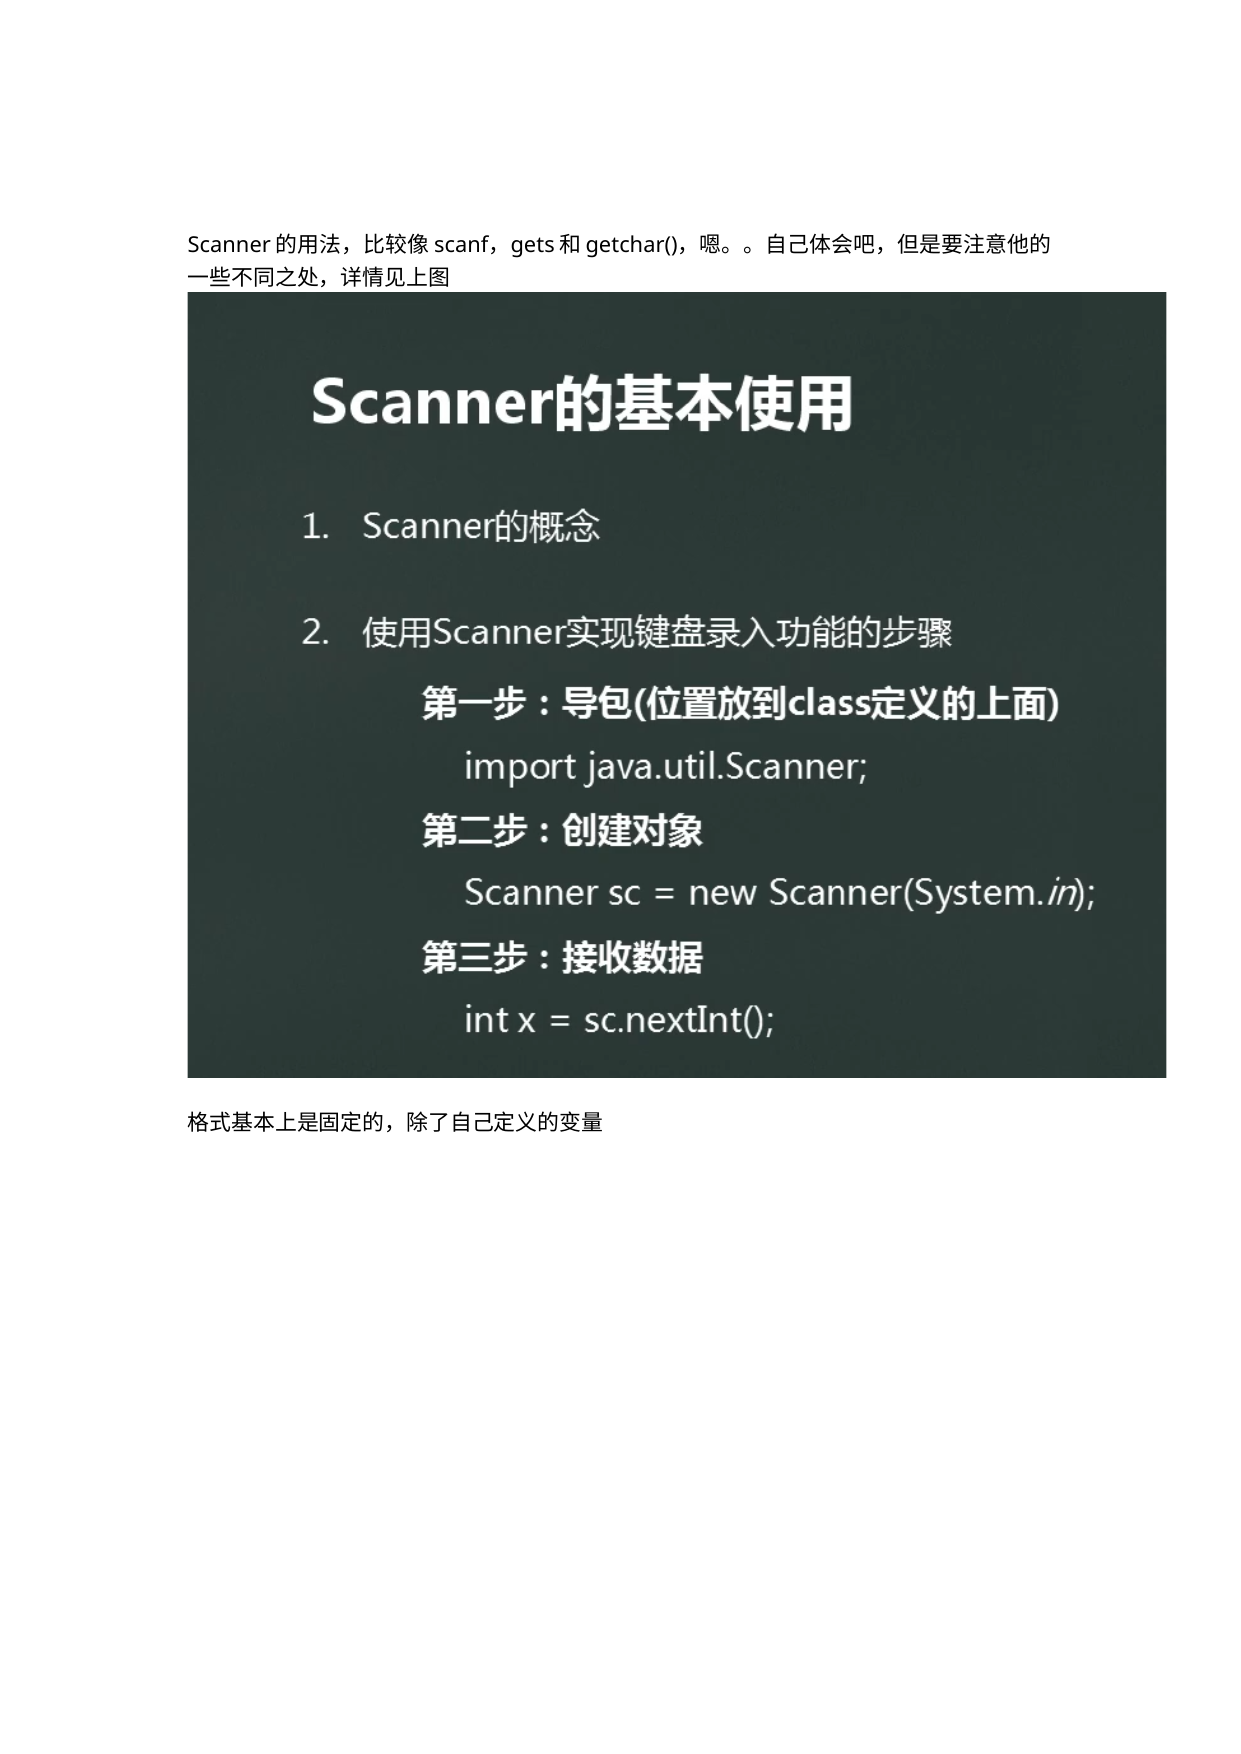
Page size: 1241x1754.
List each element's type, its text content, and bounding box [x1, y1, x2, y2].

text 格式基本上是固定的，除了自己定义的变量 [187, 1104, 1053, 1137]
text Scanner的用法，比较像scanf，gets和getchar()，嗯。。自己体会吧，但是要注意他的一些不同之处，详情见上图 [187, 227, 1053, 292]
picture [187, 292, 1167, 1078]
